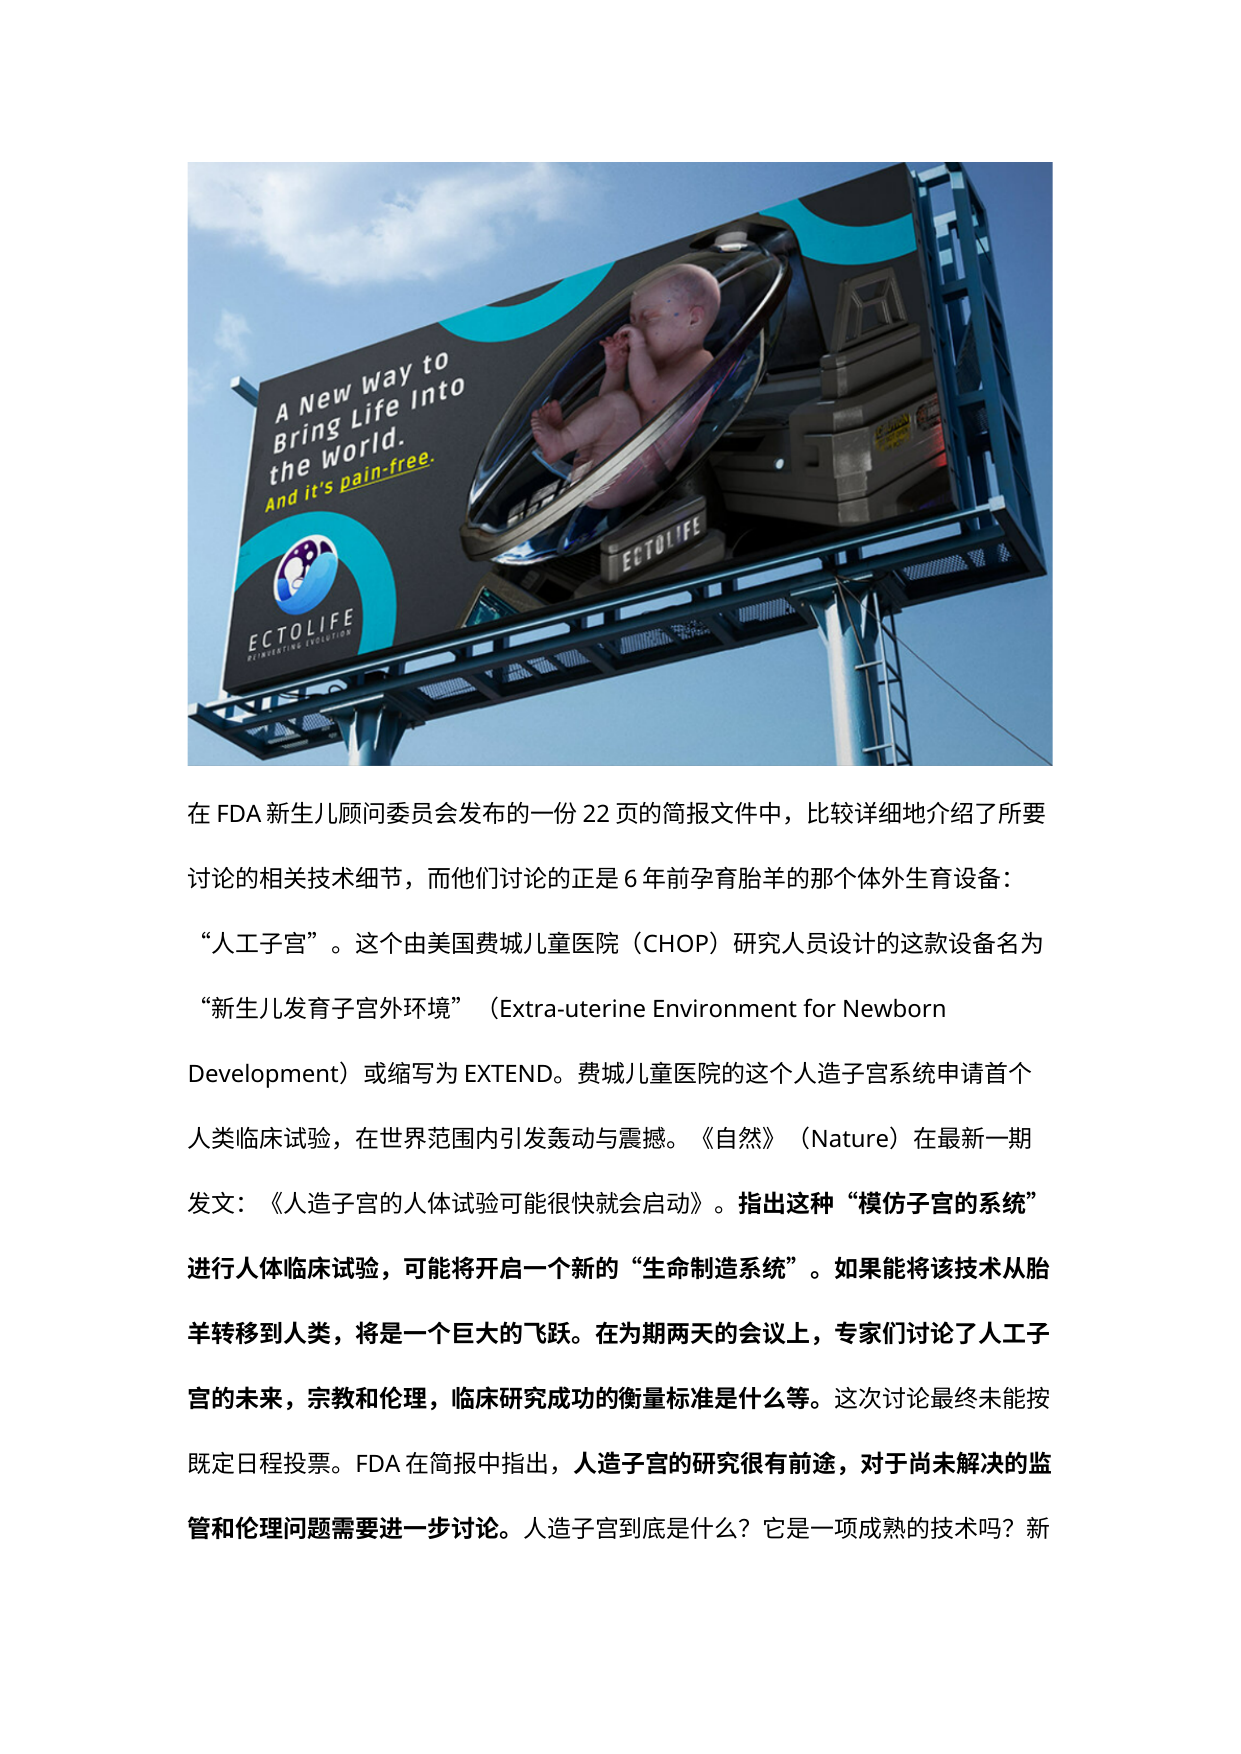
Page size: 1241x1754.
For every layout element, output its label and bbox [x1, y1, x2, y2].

text [187, 767, 1053, 1559]
picture [187, 162, 1053, 767]
